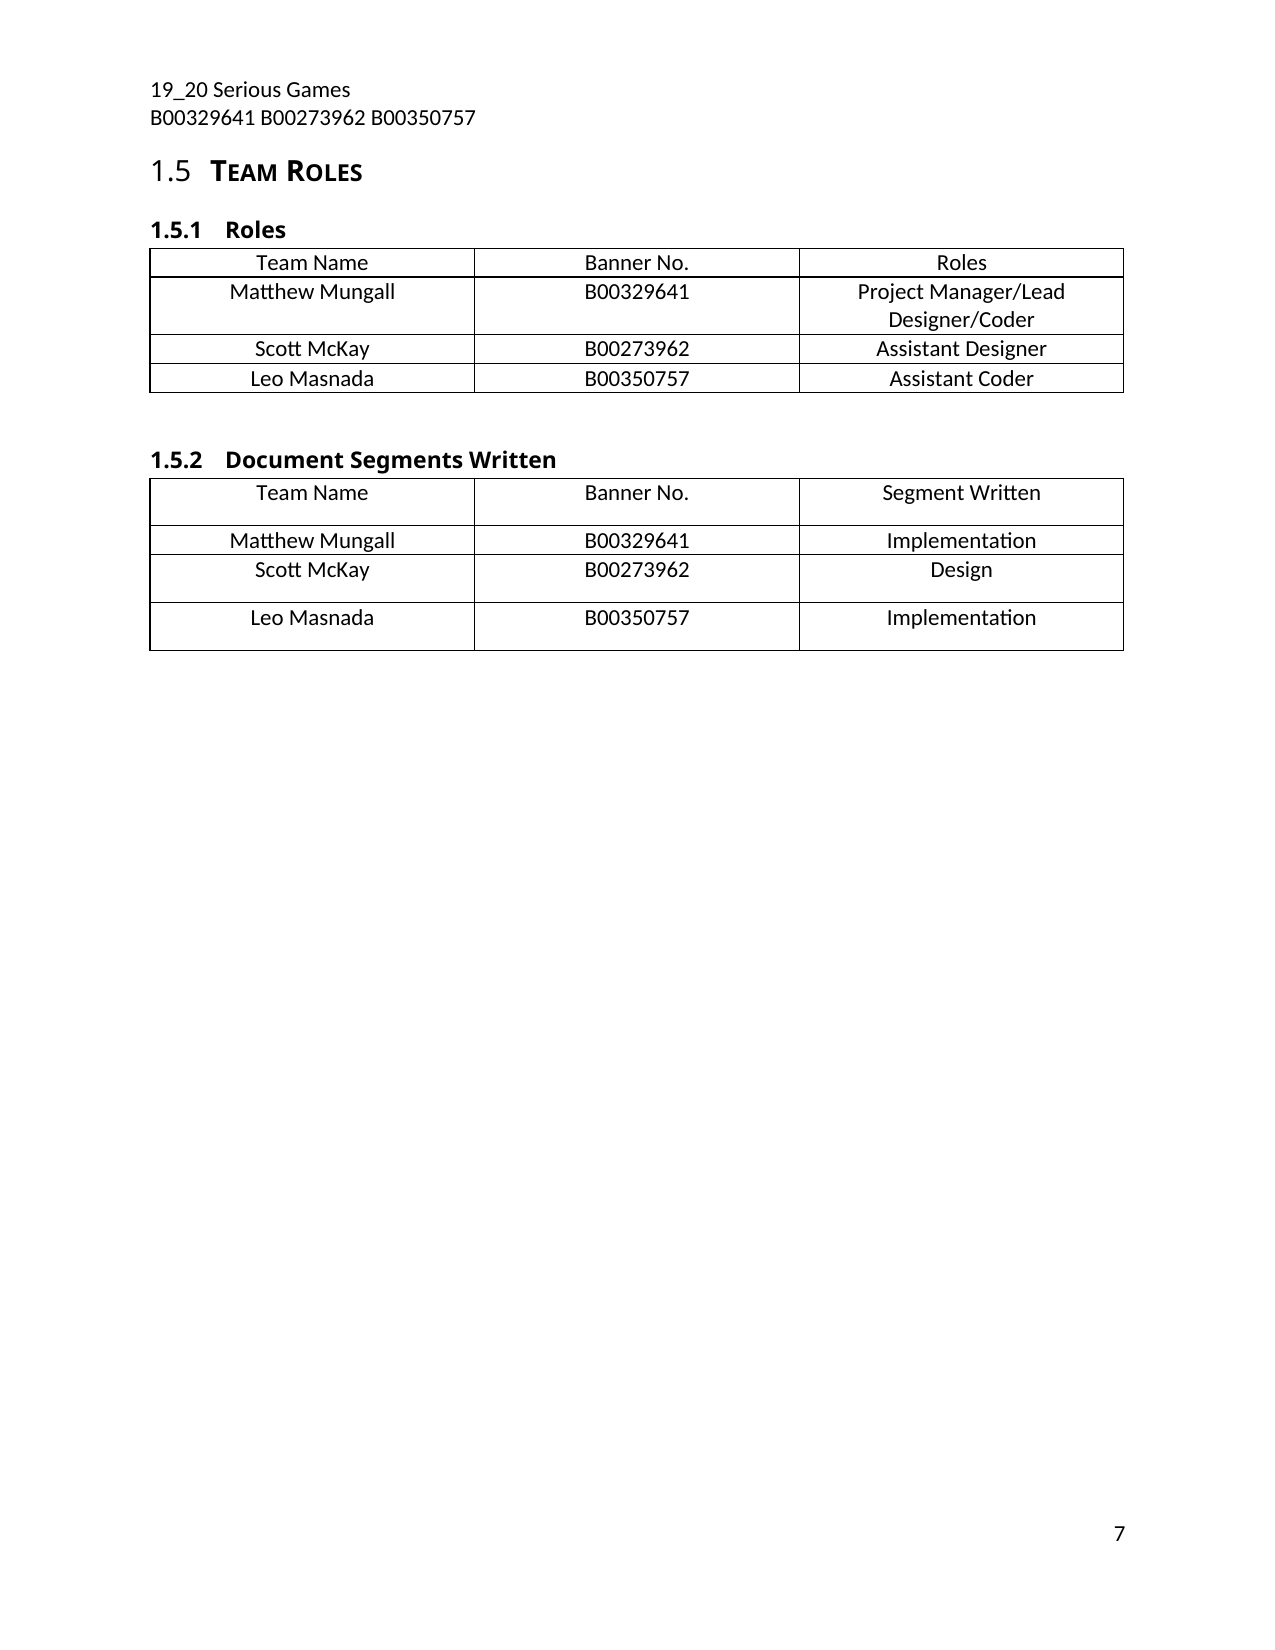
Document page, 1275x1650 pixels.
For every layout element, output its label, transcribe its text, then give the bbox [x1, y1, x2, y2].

table_cell Assistant Coder [800, 364, 1123, 392]
table_header Roles [800, 249, 1123, 276]
table_cell Scott McKay [151, 555, 474, 602]
table_cell Matthew Mungall [151, 526, 474, 554]
table_cell B00329641 [475, 526, 799, 554]
table_cell B00350757 [475, 603, 799, 650]
table_cell Leo Masnada [151, 364, 474, 392]
table_cell B00329641 [475, 278, 799, 333]
subtitle Document Segments Written [150, 444, 1125, 475]
table_header Banner No. [475, 479, 799, 525]
table_header Segment Written [800, 479, 1123, 525]
table_cell Scott McKay [151, 335, 474, 363]
table_header Team Name [151, 479, 474, 525]
table_cell B00273962 [475, 335, 799, 363]
table_cell Design [800, 555, 1123, 602]
table_cell Implementation [800, 603, 1123, 650]
table_cell Matthew Mungall [151, 278, 474, 333]
subtitle Roles [150, 214, 1125, 245]
table_cell B00350757 [475, 364, 799, 392]
table_cell Project Manager/Lead Designer/Coder [800, 278, 1123, 333]
subtitle Team Roles [150, 150, 1125, 190]
table_cell Implementation [800, 526, 1123, 554]
table_cell B00273962 [475, 555, 799, 602]
table_header Team Name [151, 249, 474, 276]
table_cell Leo Masnada [151, 603, 474, 650]
table_header Banner No. [475, 249, 799, 276]
table_cell Assistant Designer [800, 335, 1123, 363]
